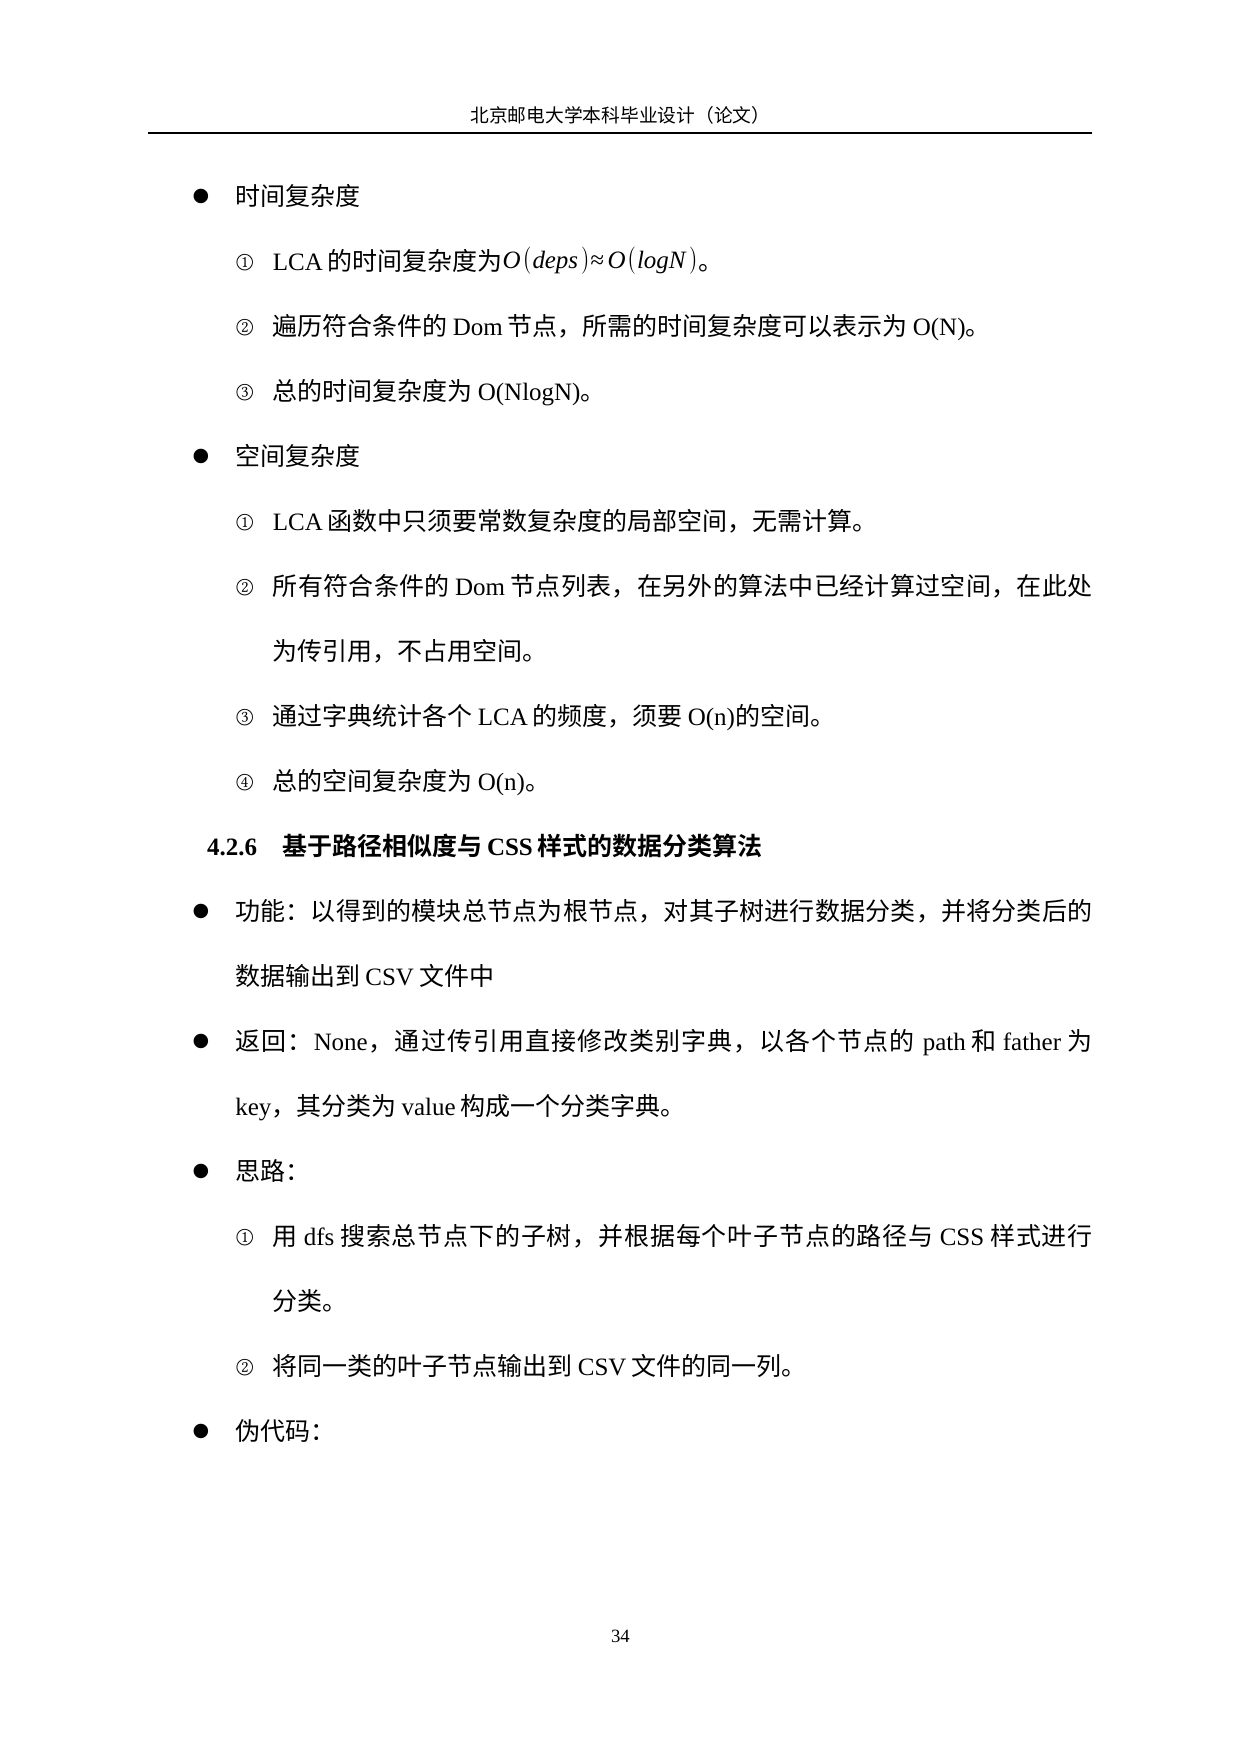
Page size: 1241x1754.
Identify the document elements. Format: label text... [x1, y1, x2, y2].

list 通过字典统计各个LCA的频度，须要O(n)的空间。 [235, 682, 1092, 747]
list 思路： [191, 1137, 1092, 1202]
list 返回：None，通过传引用直接修改类别字典，以各个节点的path和father为key，其分类为value构成一个分类字典。 [191, 1007, 1092, 1137]
list 总的时间复杂度为O(NlogN)。 [235, 357, 1092, 422]
list 功能：以得到的模块总节点为根节点，对其子树进行数据分类，并将分类后的数据输出到CSV文件中 [191, 877, 1092, 1007]
list 遍历符合条件的Dom节点，所需的时间复杂度可以表示为O(N)。 [235, 292, 1092, 357]
subtitle 基于路径相似度与CSS样式的数据分类算法 [207, 812, 1092, 877]
list 用dfs搜索总节点下的子树，并根据每个叶子节点的路径与CSS样式进行分类。 [235, 1202, 1092, 1332]
list 时间复杂度 [191, 162, 1092, 227]
list 所有符合条件的Dom节点列表，在另外的算法中已经计算过空间，在此处为传引用，不占用空间。 [235, 552, 1092, 682]
list 总的空间复杂度为O(n)。 [235, 747, 1092, 812]
list LCA的时间复杂度为。 [235, 227, 1092, 292]
list 将同一类的叶子节点输出到CSV文件的同一列。 [235, 1332, 1092, 1397]
list LCA函数中只须要常数复杂度的局部空间，无需计算。 [235, 487, 1092, 552]
list 伪代码： [191, 1397, 1092, 1462]
list 空间复杂度 [191, 422, 1092, 487]
